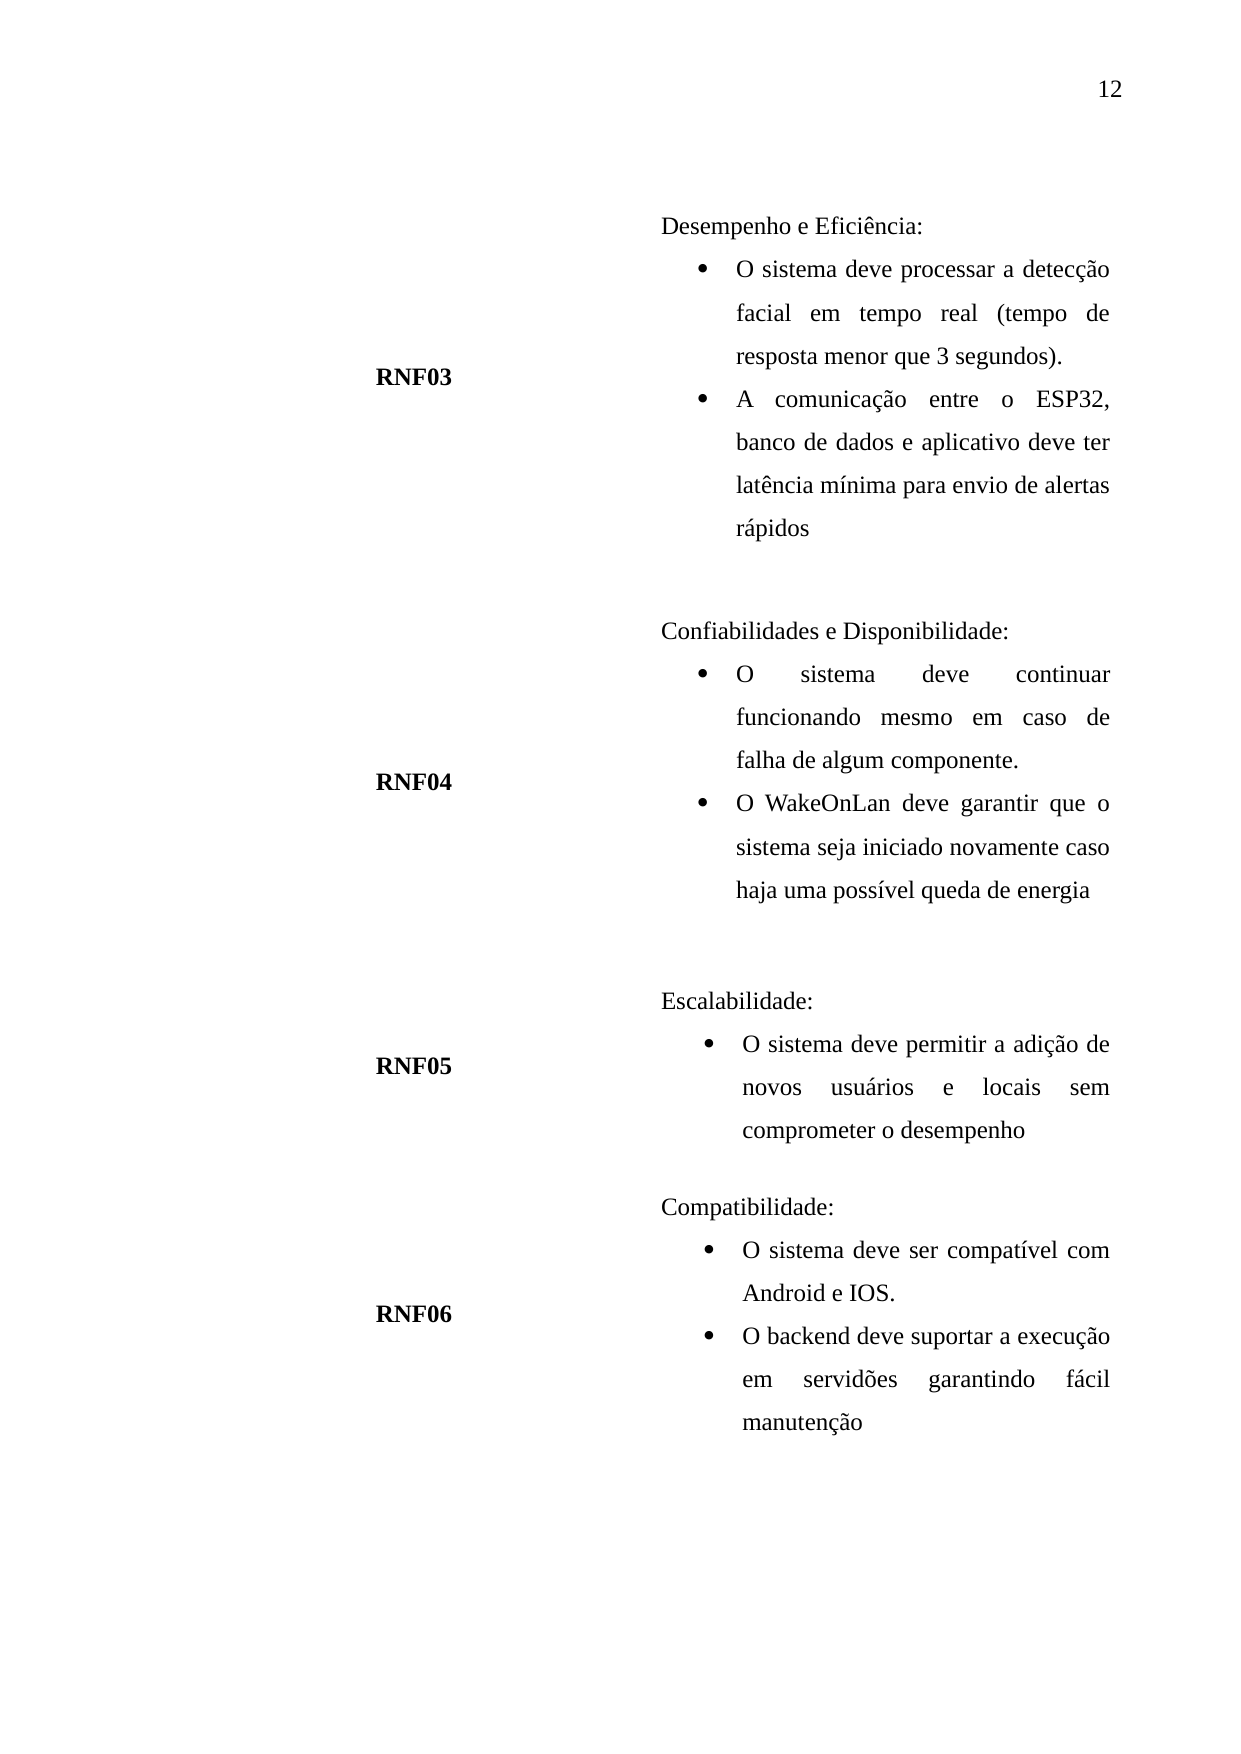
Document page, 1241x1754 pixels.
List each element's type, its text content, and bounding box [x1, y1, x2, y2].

table_cell Escalabilidade: O sistema deve permitir a adição de novos usuários e locais sem comprometer o desempenho [650, 986, 1122, 1159]
table_cell RNF03 [178, 177, 649, 591]
table_cell Compatibilidade: O sistema deve ser compatível com Android e IOS. O backend deve suportar a execução em servidões garantindo fácil manutenção [650, 1159, 1122, 1483]
table_cell RNF05 [178, 986, 649, 1159]
table_cell RNF04 [178, 591, 649, 986]
table_cell Confiabilidades e Disponibilidade: O sistema deve continuar funcionando mesmo em caso de falha de algum componente. O WakeOnLan deve garantir que o sistema seja iniciado novamente caso haja uma possível queda de energia [650, 591, 1122, 986]
table_cell Desempenho e Eficiência: O sistema deve processar a detecção facial em tempo real (tempo de resposta menor que 3 segundos). A comunicação entre o ESP32, banco de dados e aplicativo deve ter latência mínima para envio de alertas rápidos [650, 177, 1122, 591]
table_cell RNF06 [178, 1159, 649, 1483]
